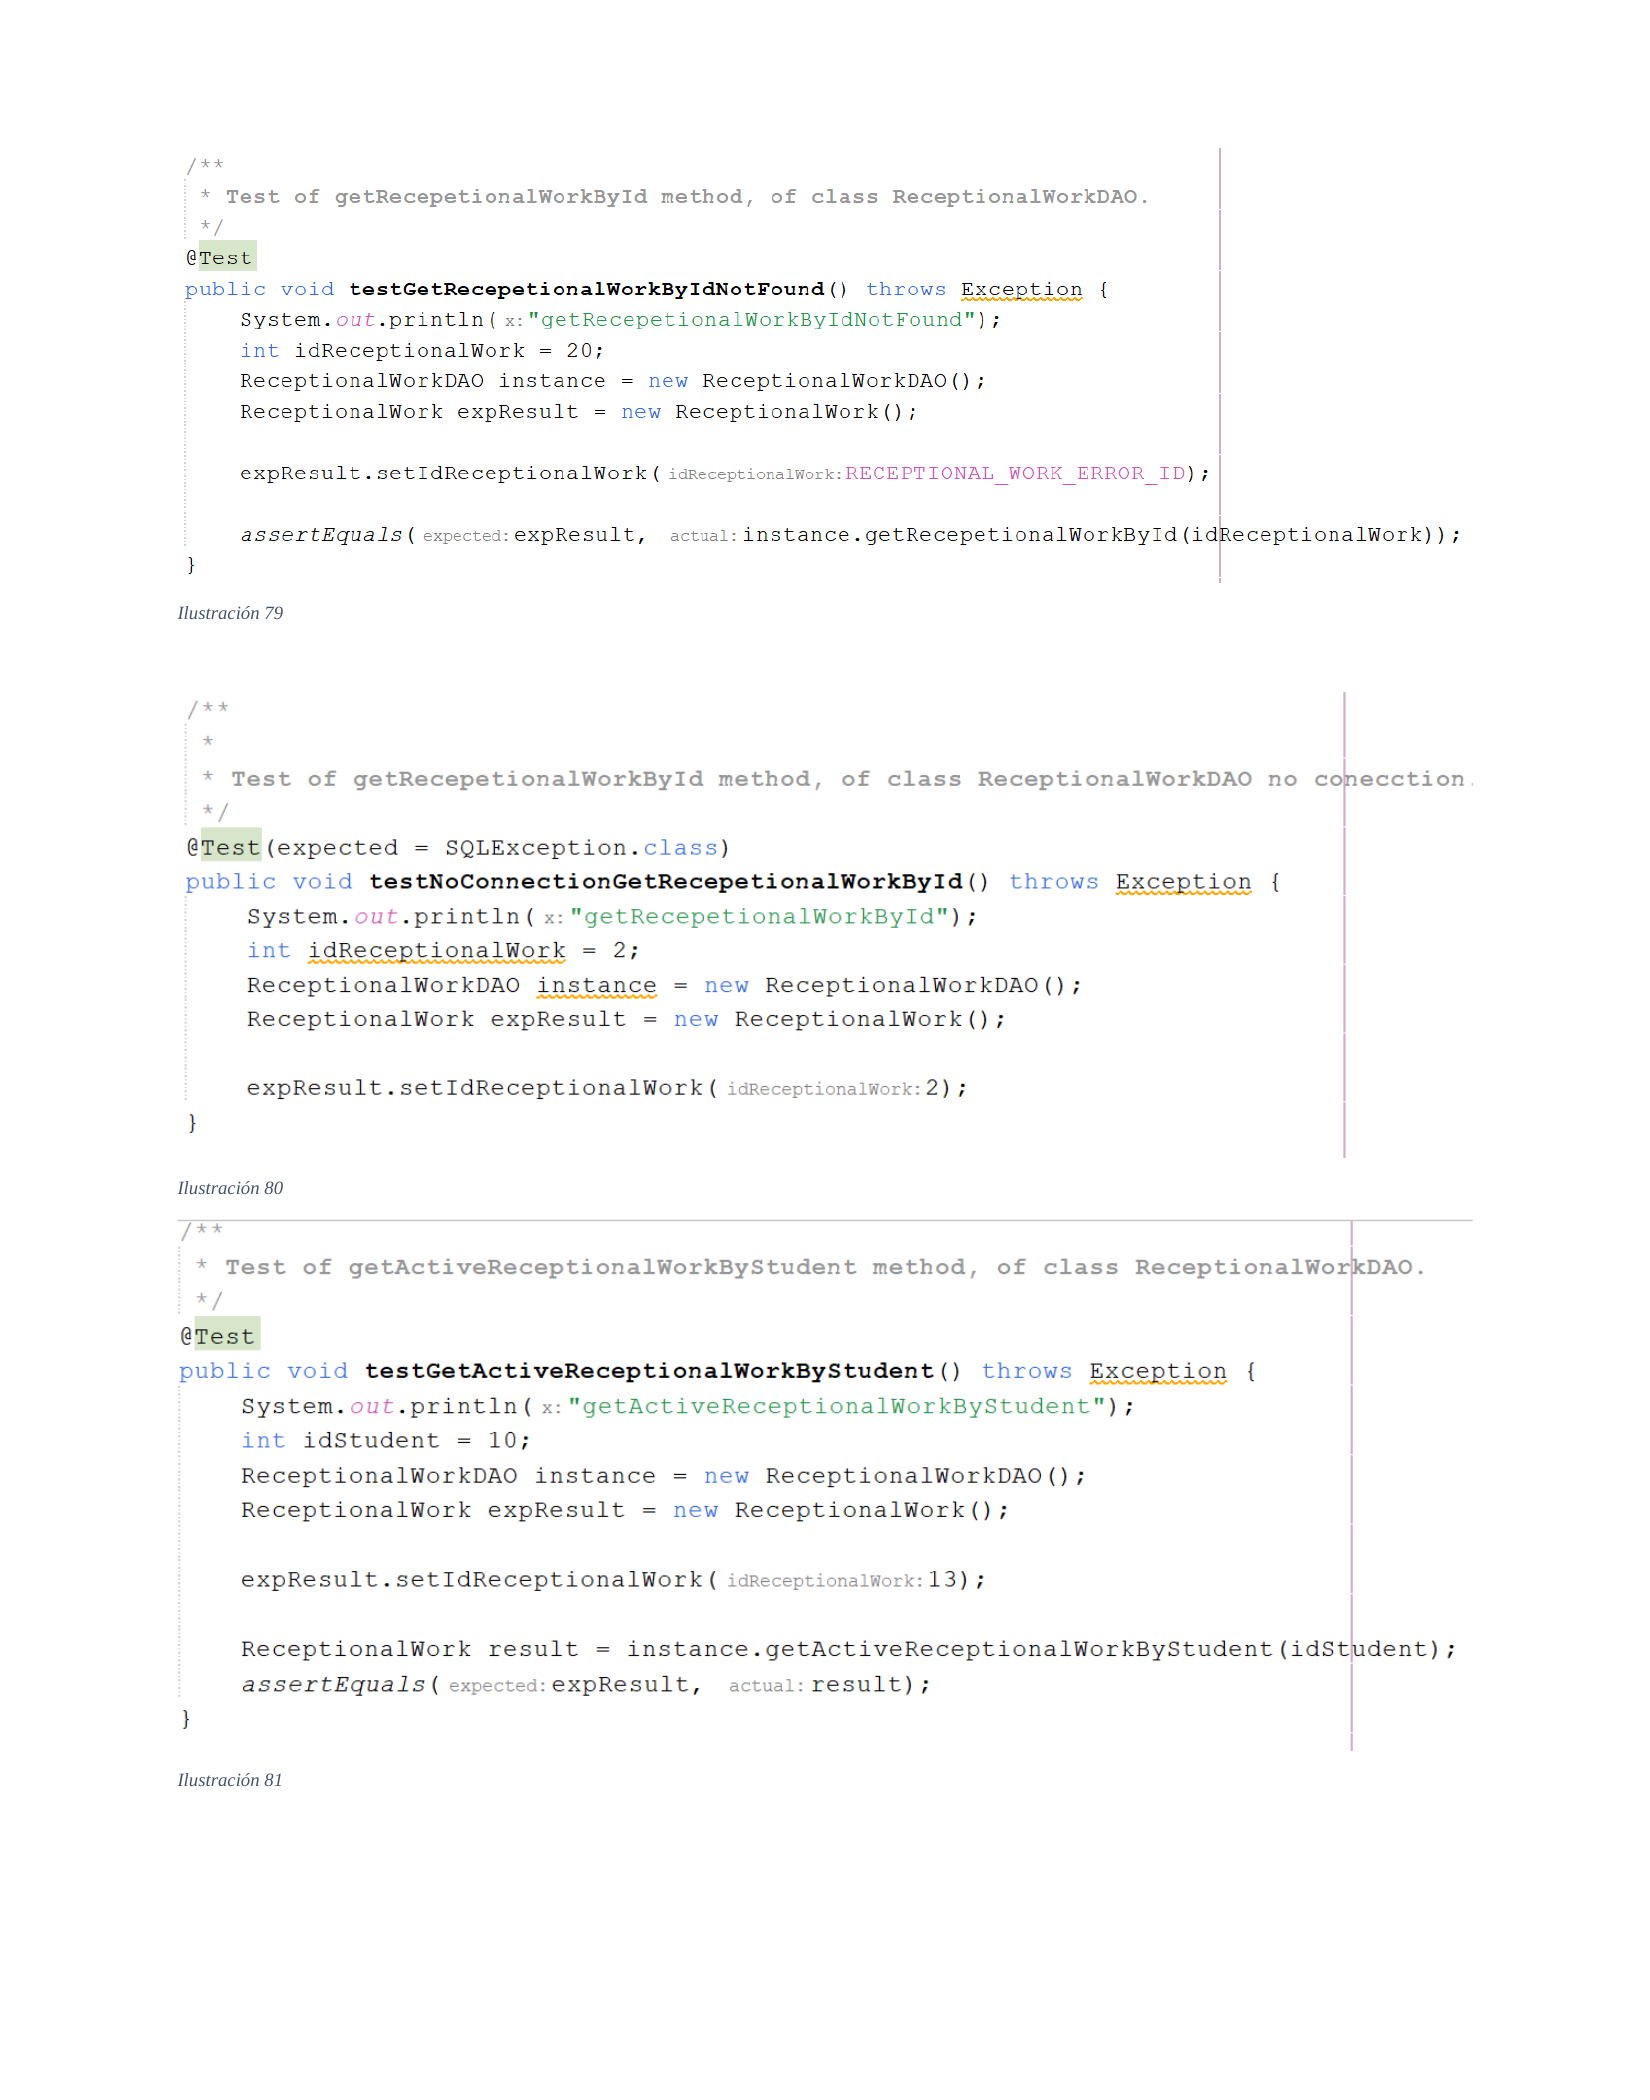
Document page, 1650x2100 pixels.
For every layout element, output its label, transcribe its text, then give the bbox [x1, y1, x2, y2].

picture [177, 1219, 1473, 1751]
picture [177, 147, 1473, 583]
text Ilustración 79 [177, 602, 1473, 623]
text Ilustración 81 [177, 1769, 1473, 1791]
text Ilustración 80 [177, 1177, 1473, 1198]
picture [177, 692, 1473, 1158]
